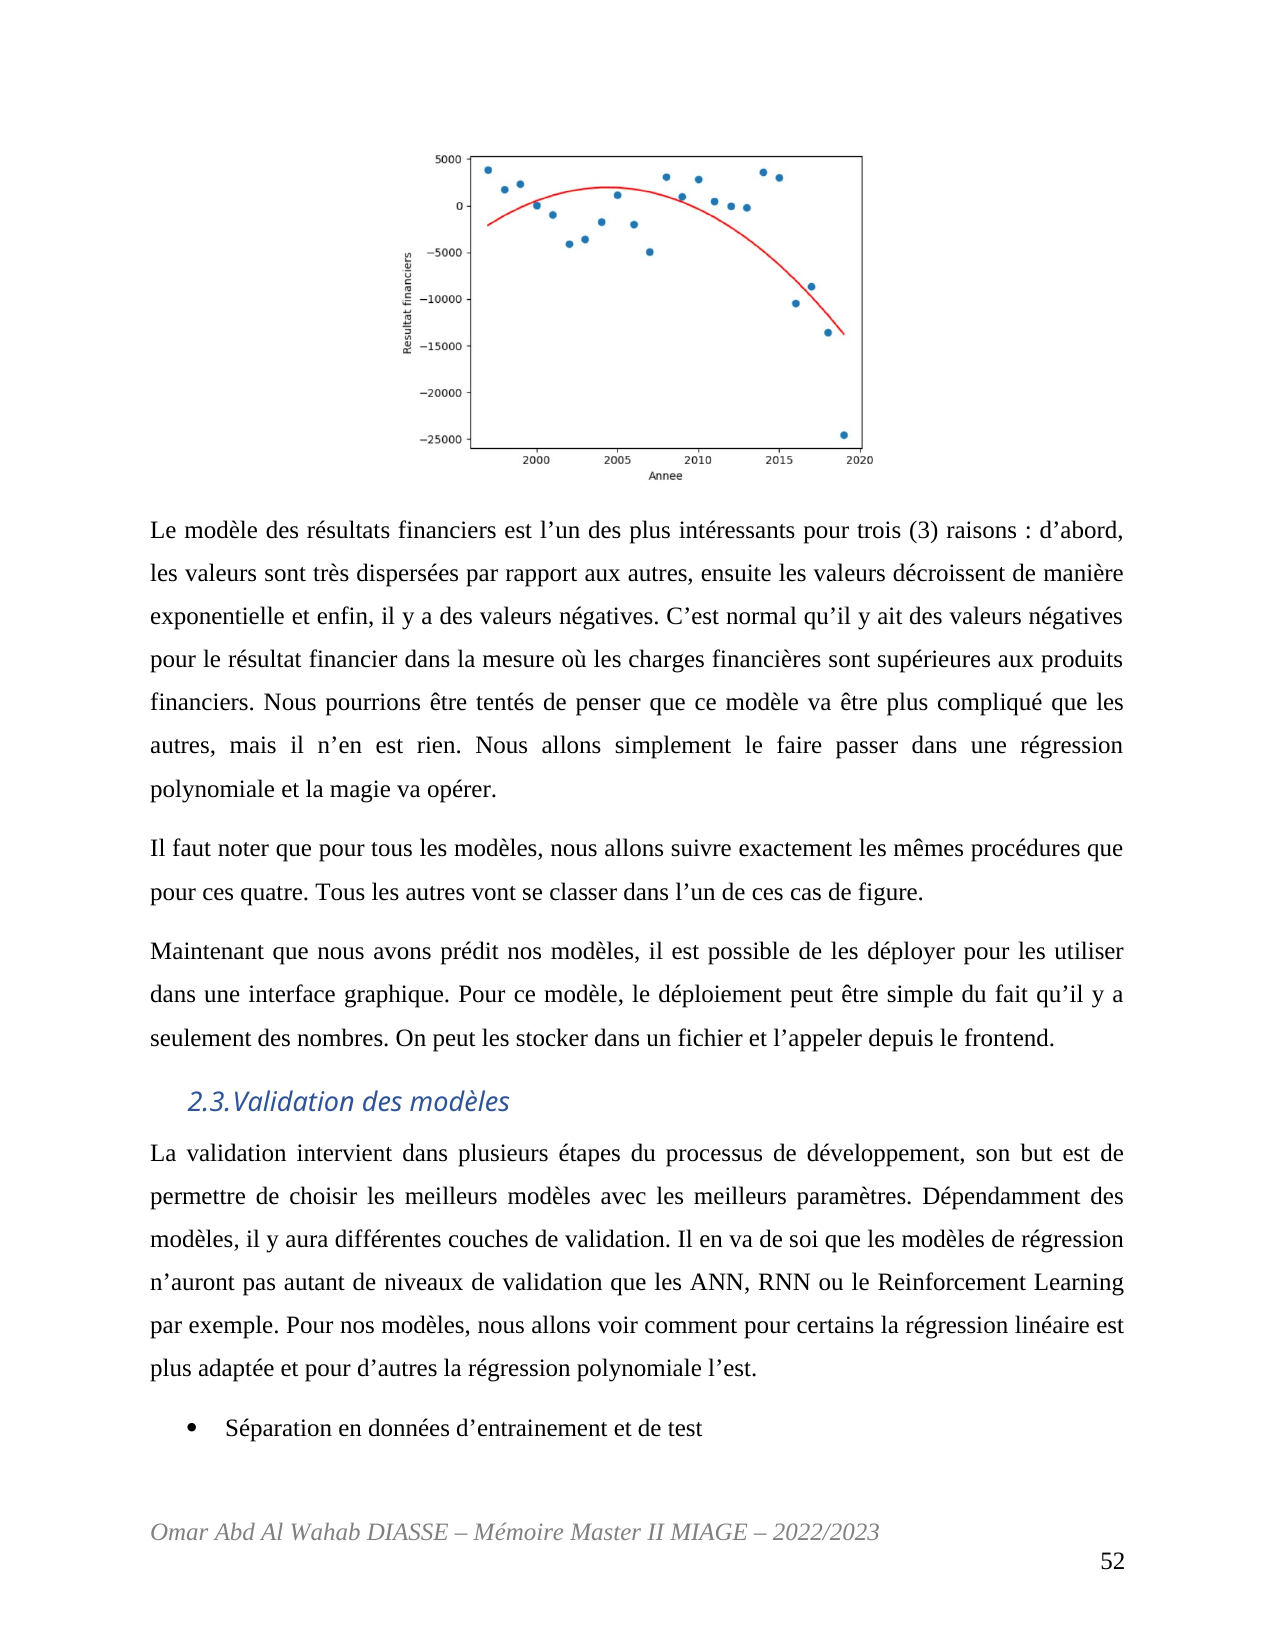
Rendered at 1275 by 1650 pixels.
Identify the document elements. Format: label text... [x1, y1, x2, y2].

subtitle Validation des modèles [187, 1082, 1125, 1119]
text Maintenant que nous avons prédit nos modèles, il est possible de les déployer pour les utiliser dans une interface graphique. Pour ce modèle, le déploiement peut être simple du fait qu’il y a seulement des nombres. On peut les stocker dans un fichier et l’appeler depuis le frontend. [150, 936, 1125, 1051]
list Séparation en données d’entrainement et de test [187, 1413, 1125, 1442]
picture [397, 150, 878, 484]
text La validation intervient dans plusieurs étapes du processus de développement, son but est de permettre de choisir les meilleurs modèles avec les meilleurs paramètres. Dépendamment des modèles, il y aura différentes couches de validation. Il en va de soi que les modèles de régression n’auront pas autant de niveaux de validation que les ANN, RNN ou le Reinforcement Learning par exemple. Pour nos modèles, nous allons voir comment pour certains la régression linéaire est plus adaptée et pour d’autres la régression polynomiale l’est. [150, 1138, 1125, 1382]
text Il faut noter que pour tous les modèles, nous allons suivre exactement les mêmes procédures que pour ces quatre. Tous les autres vont se classer dans l’un de ces cas de figure. [150, 833, 1125, 905]
text Le modèle des résultats financiers est l’un des plus intéressants pour trois (3) raisons : d’abord, les valeurs sont très dispersées par rapport aux autres, ensuite les valeurs décroissent de manière exponentielle et enfin, il y a des valeurs négatives. C’est normal qu’il y ait des valeurs négatives pour le résultat financier dans la mesure où les charges financières sont supérieures aux produits financiers. Nous pourrions être tentés de penser que ce modèle va être plus compliqué que les autres, mais il n’en est rien. Nous allons simplement le faire passer dans une régression polynomiale et la magie va opérer. [150, 515, 1125, 802]
